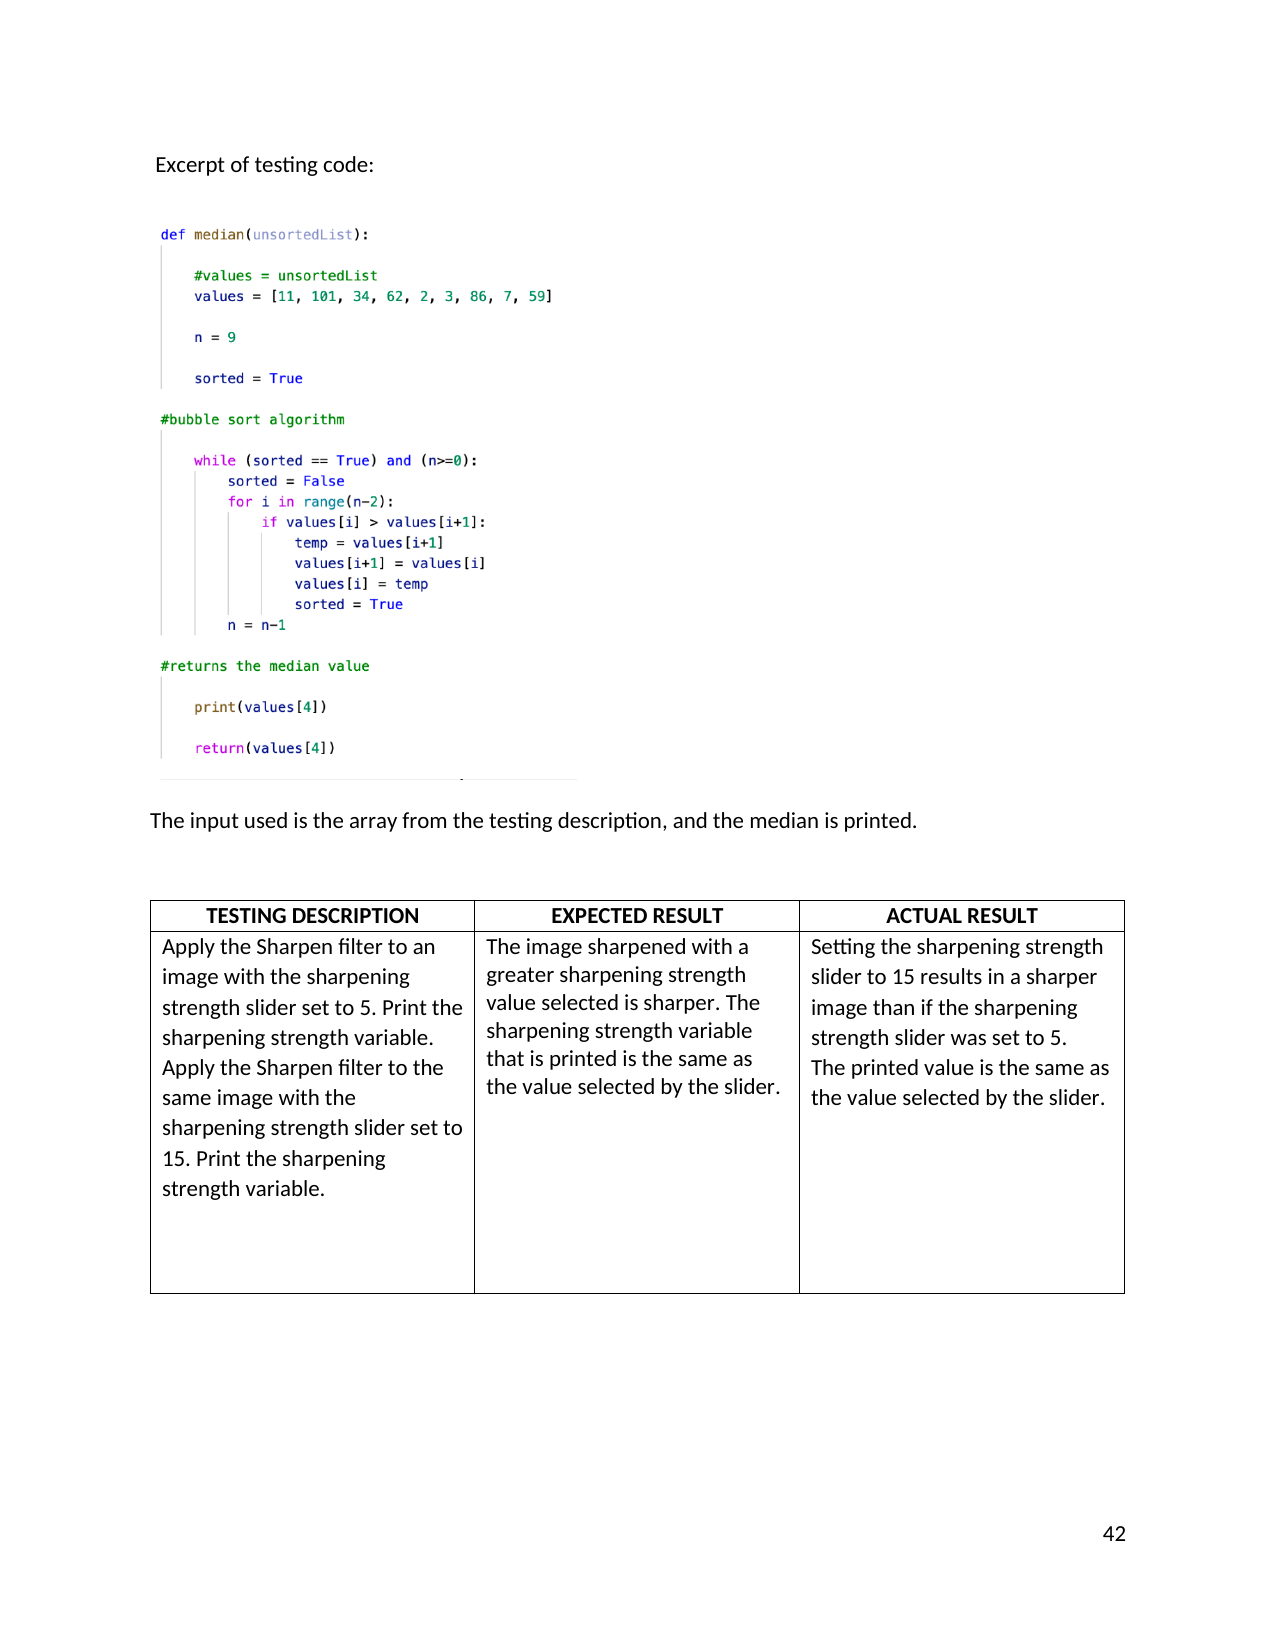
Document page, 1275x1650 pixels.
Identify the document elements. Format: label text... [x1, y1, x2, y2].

table_header EXPECTED RESULT [475, 901, 799, 931]
text The input used is the array from the testing description, and the median is printed. [150, 806, 1125, 834]
table_cell Setting the sharpening strength slider to 15 results in a sharper image than if the sharpening strength slider was set to 5. The printed value is the same as the value selected by the slider. [800, 932, 1124, 1293]
table_cell The image sharpened with a greater sharpening strength value selected is sharper. The sharpening strength variable that is printed is the same as the value selected by the slider. [475, 932, 799, 1293]
table_cell Apply the Sharpen filter to an image with the sharpening strength slider set to 5. Print the sharpening strength variable. Apply the Sharpen filter to the same image with the sharpening strength slider set to 15. Print the sharpening strength variable. [151, 932, 474, 1293]
text Excerpt of testing code: [150, 150, 1125, 178]
table_header ACTUAL RESULT [800, 901, 1124, 931]
picture [150, 222, 577, 780]
table_header TESTING DESCRIPTION [151, 901, 474, 931]
